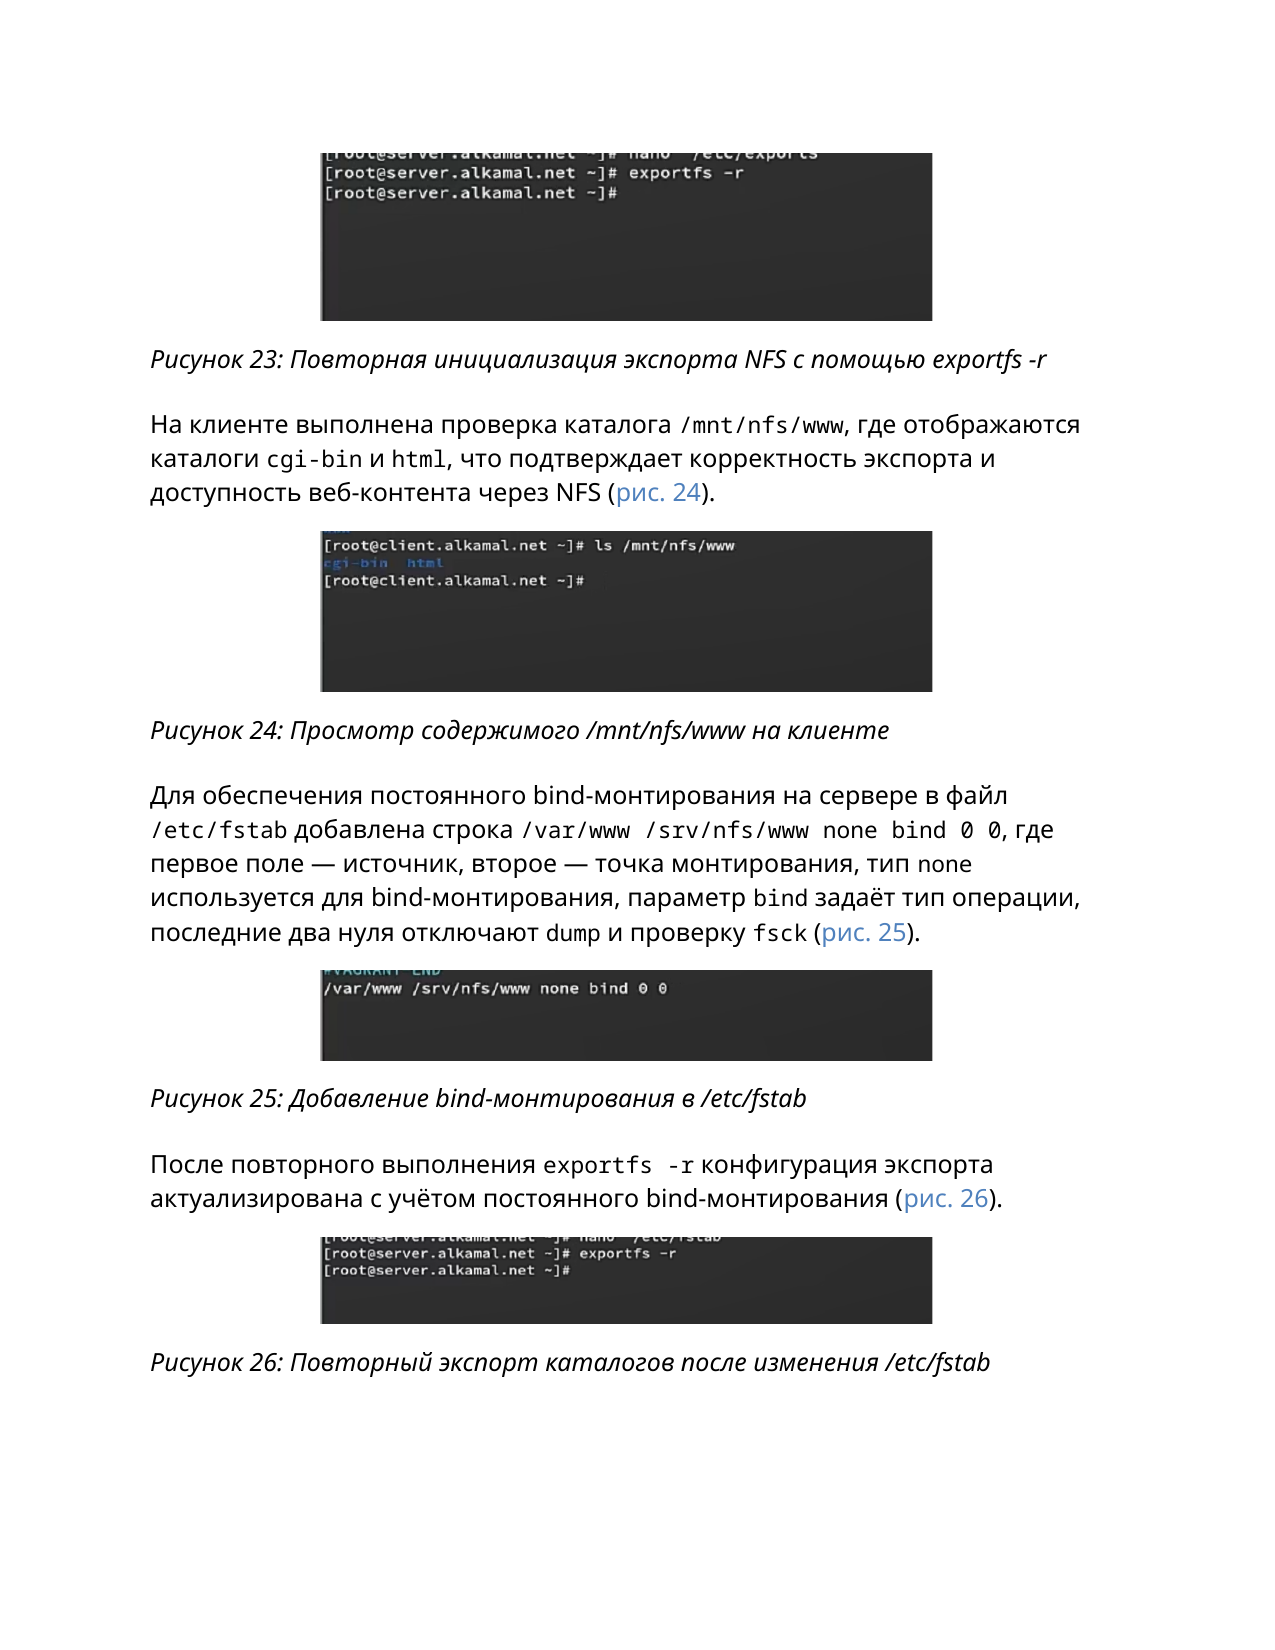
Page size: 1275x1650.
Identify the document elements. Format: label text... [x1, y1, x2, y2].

table_header Рисунок 23: Повторная инициализация экспорта NFS с помощью exportfs -r [139, 150, 1114, 388]
picture [320, 153, 933, 321]
picture [320, 1237, 933, 1324]
picture [320, 531, 933, 692]
picture [320, 970, 933, 1061]
table_header Рисунок 25: Добавление bind-монтирования в /etc/fstab [139, 967, 1114, 1128]
table_header Рисунок 24: Просмотр содержимого /mnt/nfs/www на клиенте [139, 528, 1114, 759]
text На клиенте выполнена проверка каталога /mnt/nfs/www, где отображаются каталоги cgi-bin и html, что подтверждает корректность экспорта и доступность веб-контента через NFS (рис. 24). [150, 407, 1125, 509]
text После повторного выполнения exportfs -r конфигурация экспорта актуализирована с учётом постоянного bind-монтирования (рис. 26). [150, 1146, 1125, 1214]
text Для обеспечения постоянного bind-монтирования на сервере в файл /etc/fstab добавлена строка /var/www /srv/nfs/www none bind 0 0, где первое поле — источник, второе — точка монтирования, тип none используется для bind-монтирования, параметр bind задаёт тип операции, последние два нуля отключают dump и проверку fsck (рис. 25). [150, 778, 1125, 948]
table_header Рисунок 26: Повторный экспорт каталогов после изменения /etc/fstab [139, 1233, 1114, 1391]
